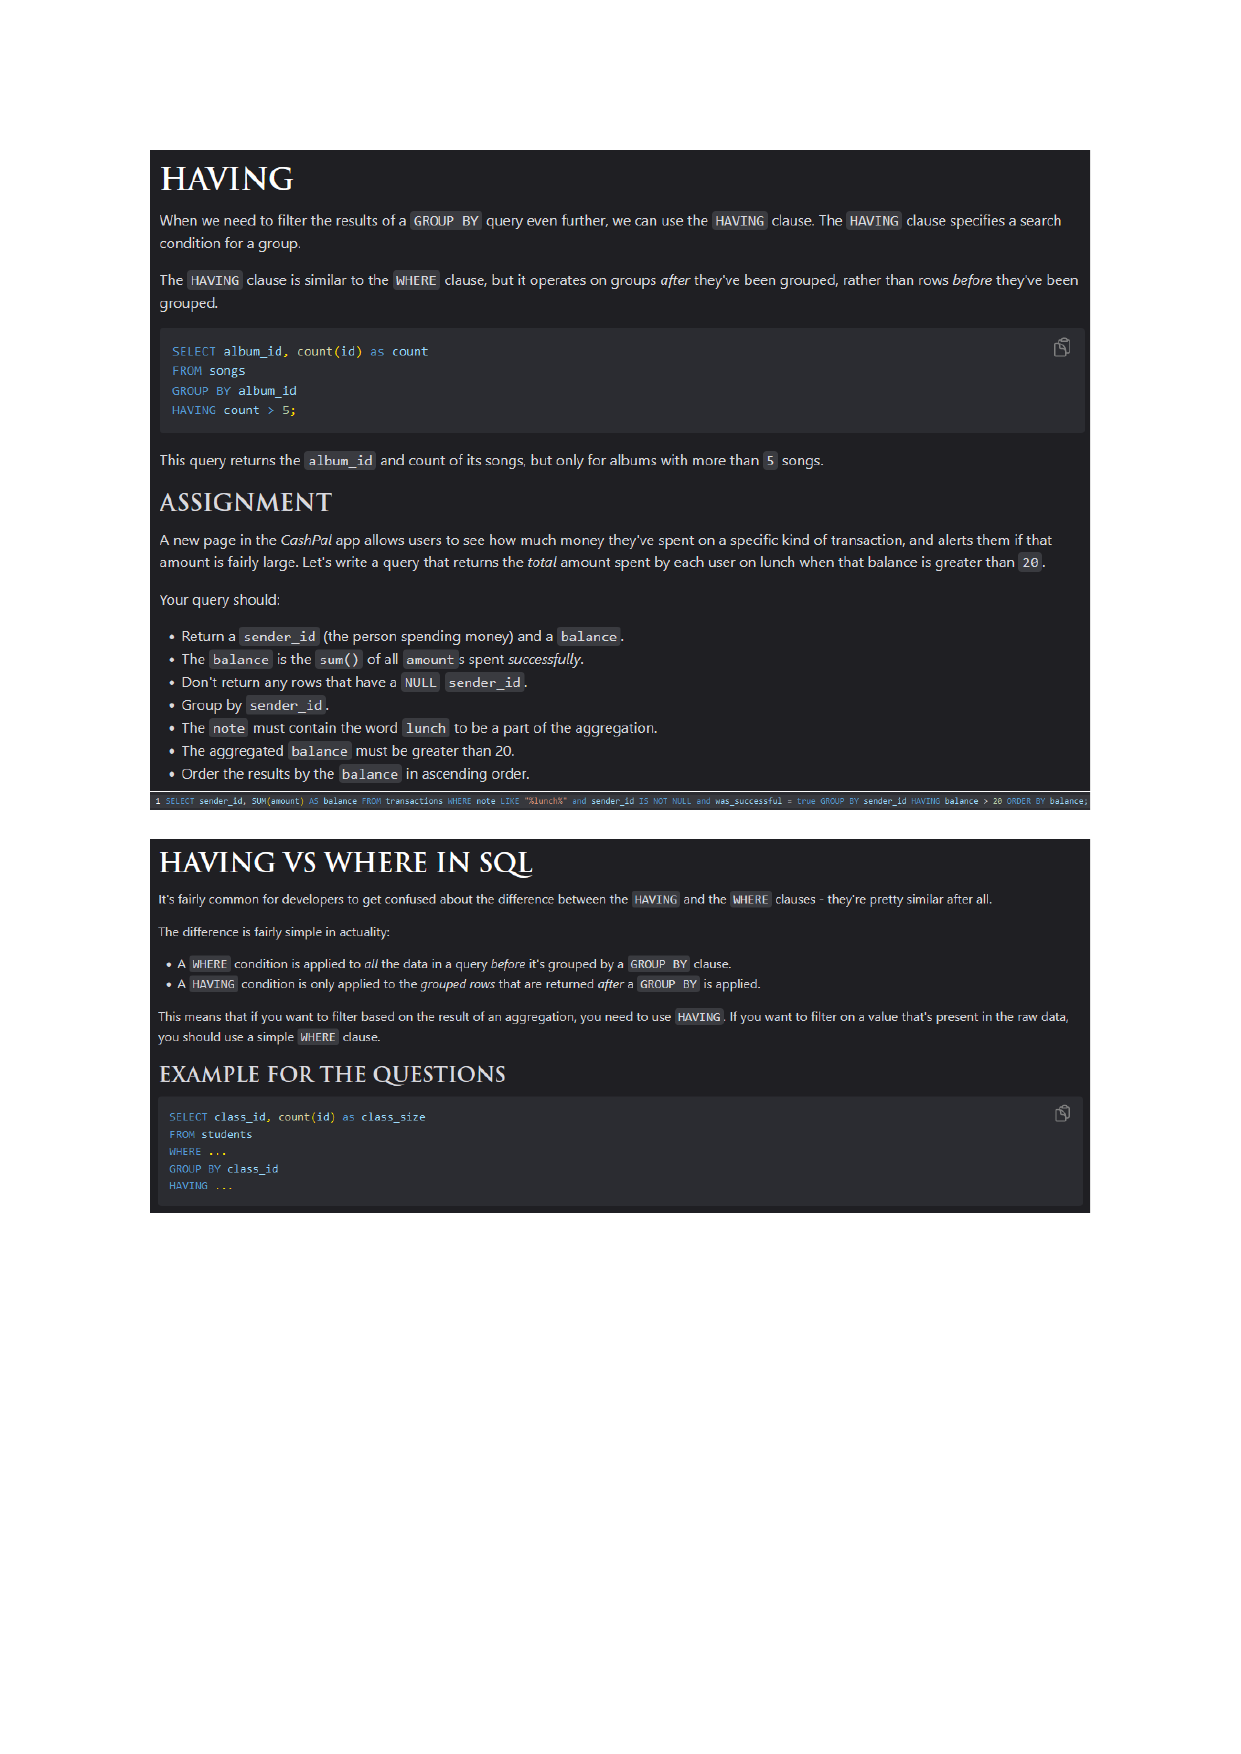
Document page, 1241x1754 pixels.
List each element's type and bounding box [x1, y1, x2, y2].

picture [150, 839, 1091, 1213]
picture [150, 150, 1091, 791]
picture [150, 792, 1091, 810]
